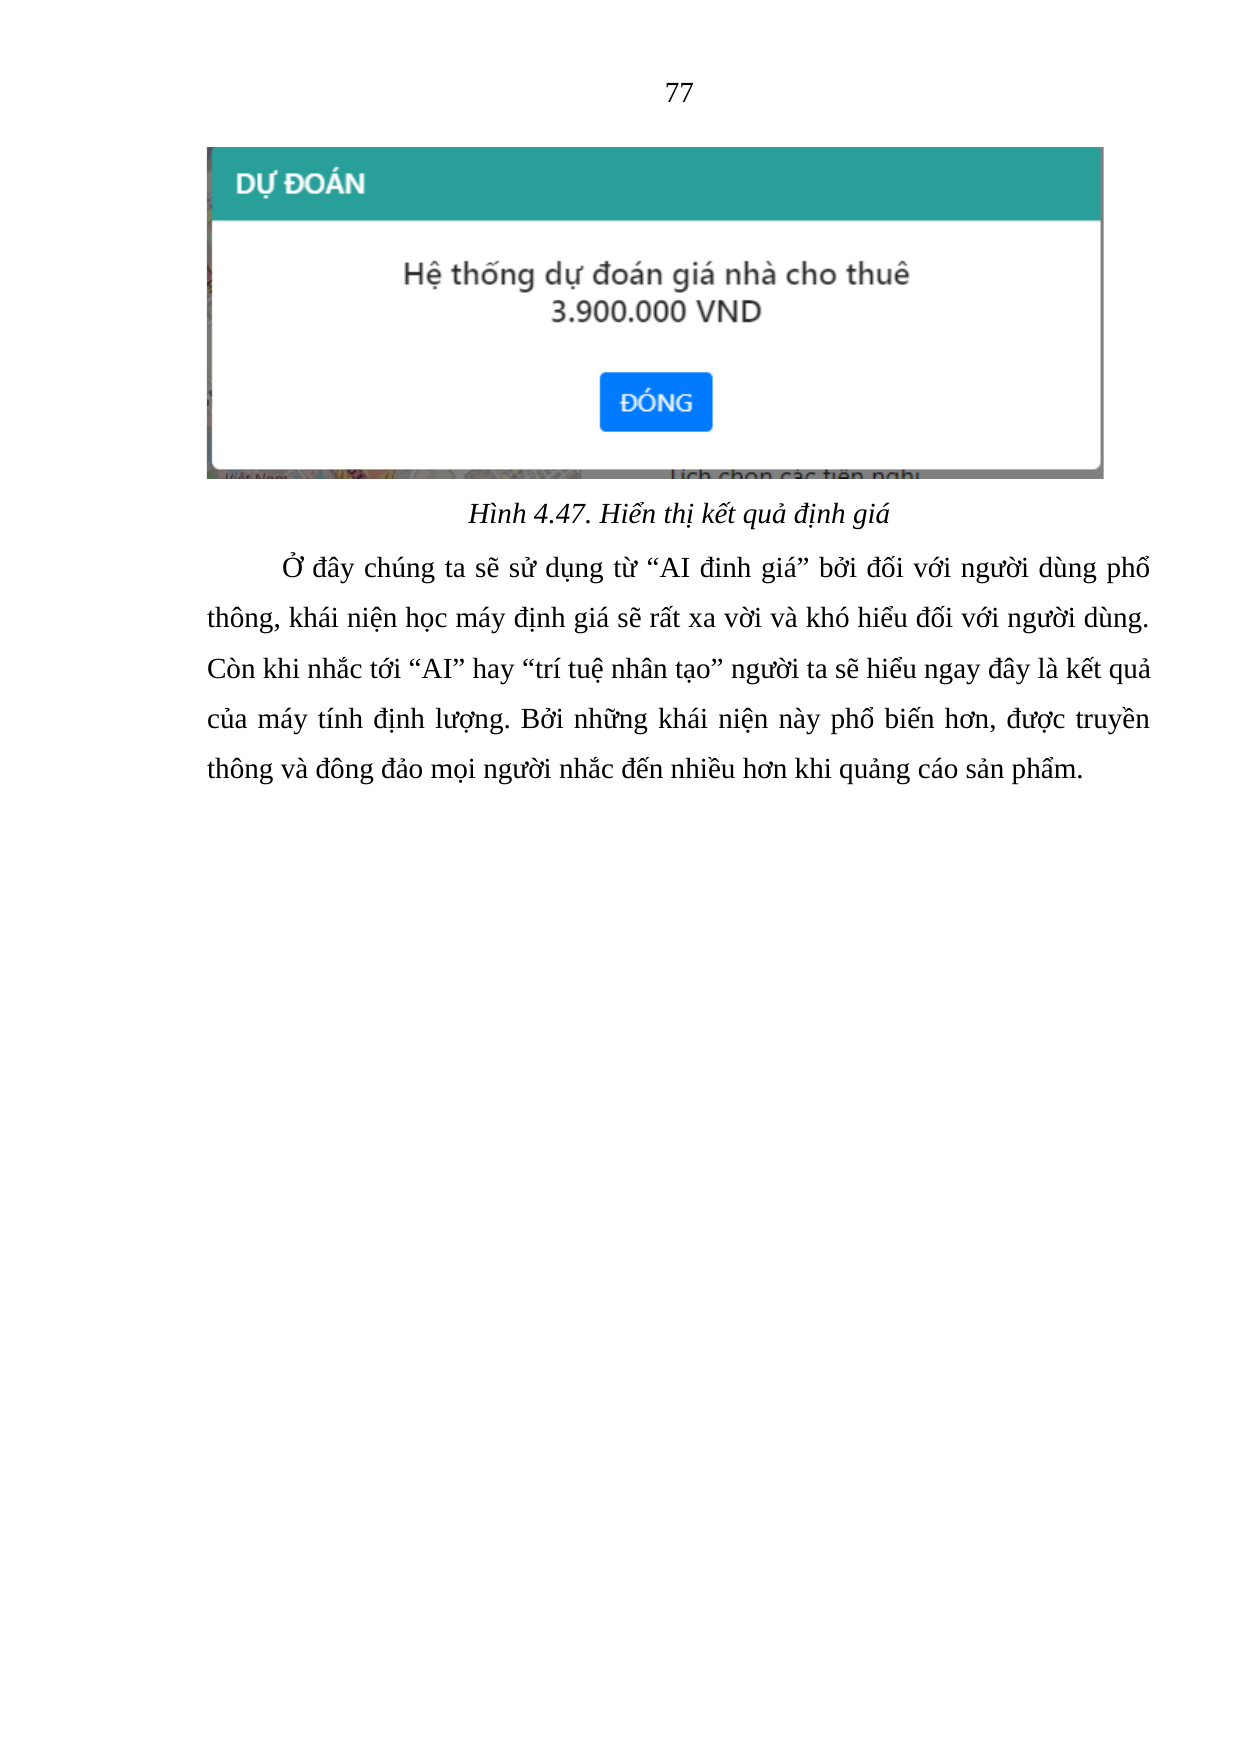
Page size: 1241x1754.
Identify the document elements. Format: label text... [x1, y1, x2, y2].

text Ở đây chúng ta sẽ sử dụng từ “AI đinh giá” bởi đối với người dùng phổ thông, khái niện học máy định giá sẽ rất xa vời và khó hiểu đối với người dùng. Còn khi nhắc tới “AI” hay “trí tuệ nhân tạo” người ta sẽ hiểu ngay đây là kết quả của máy tính định lượng. Bởi những khái niện này phổ biến hơn, được truyền thông và đông đảo mọi người nhắc đến nhiều hơn khi quảng cáo sản phẩm. [207, 550, 1152, 785]
picture [206, 147, 1104, 479]
